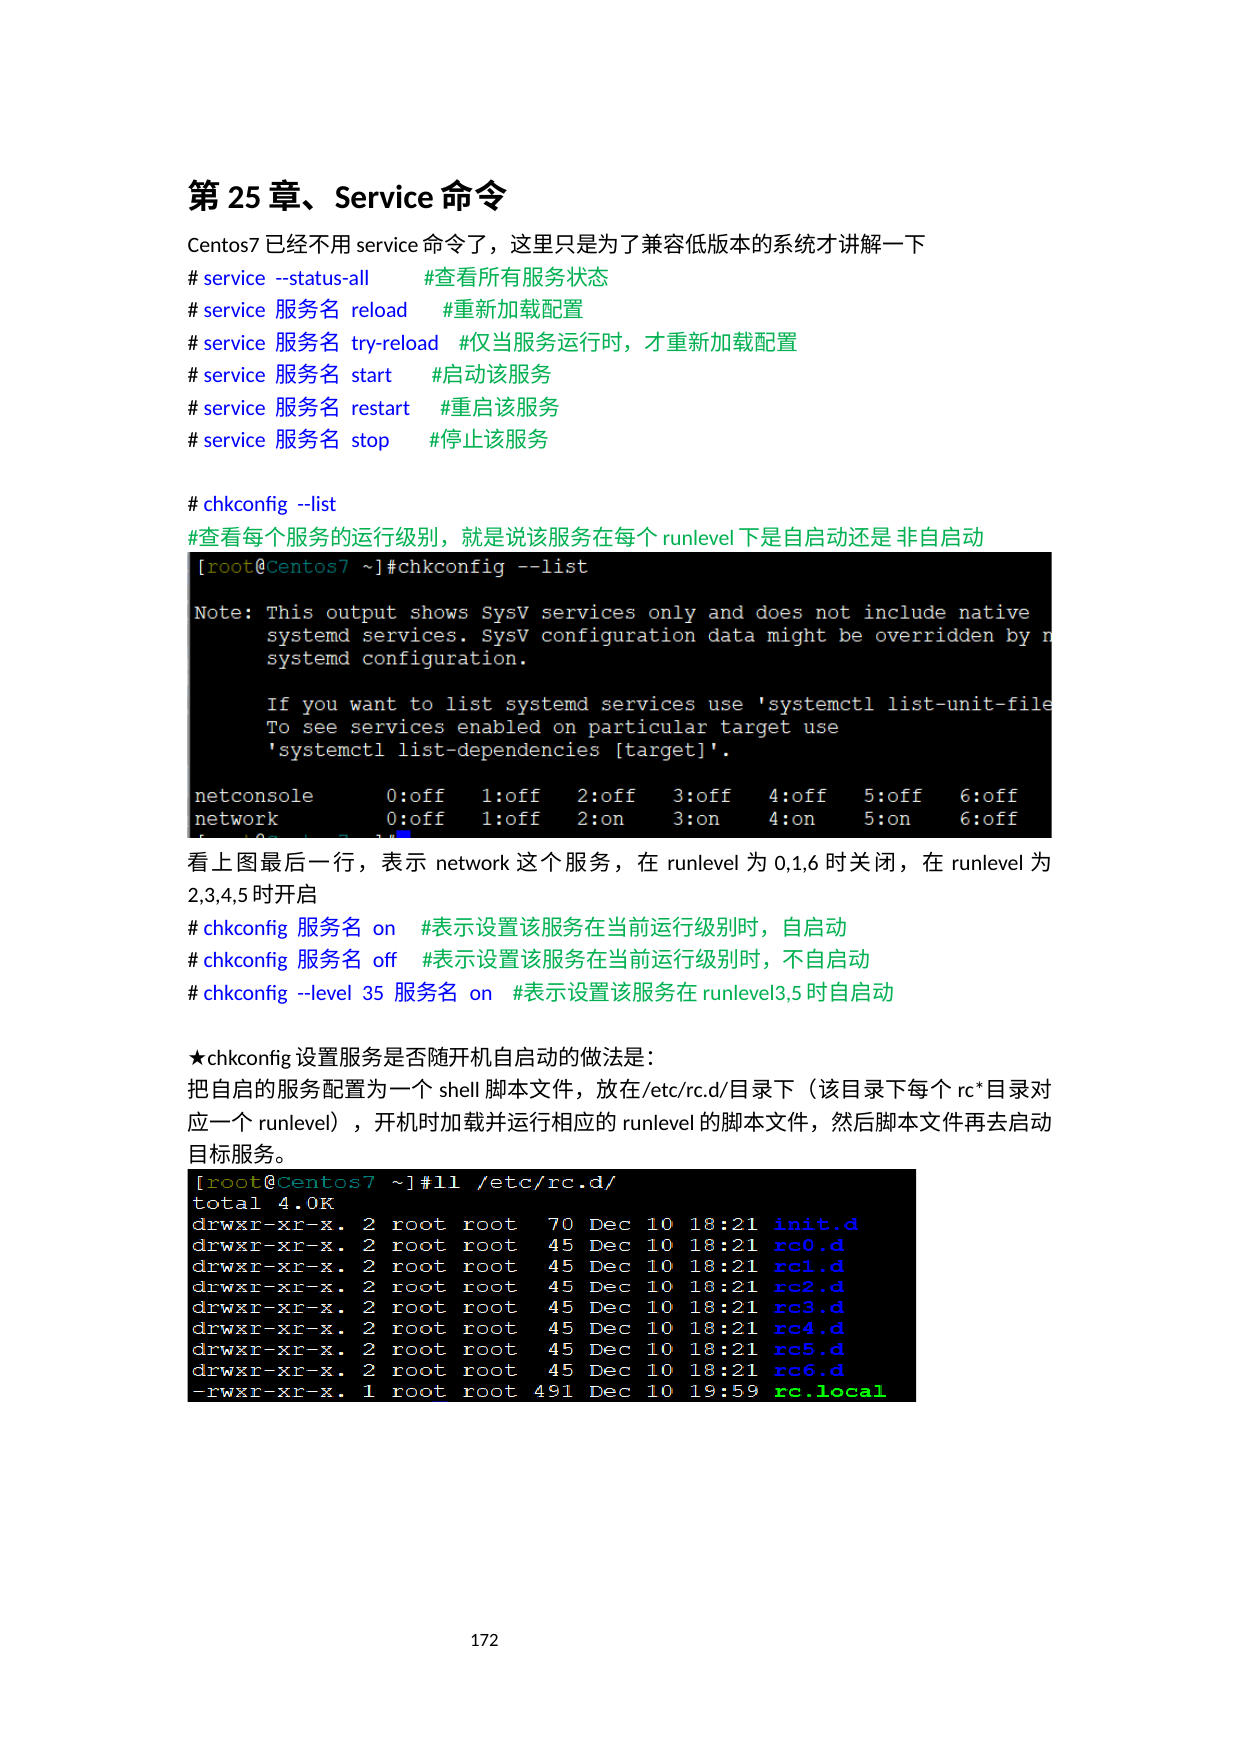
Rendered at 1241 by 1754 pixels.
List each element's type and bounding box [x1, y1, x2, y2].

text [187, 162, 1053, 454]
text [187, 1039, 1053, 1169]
picture [187, 552, 1052, 838]
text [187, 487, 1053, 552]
picture [187, 1169, 917, 1402]
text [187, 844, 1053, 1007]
